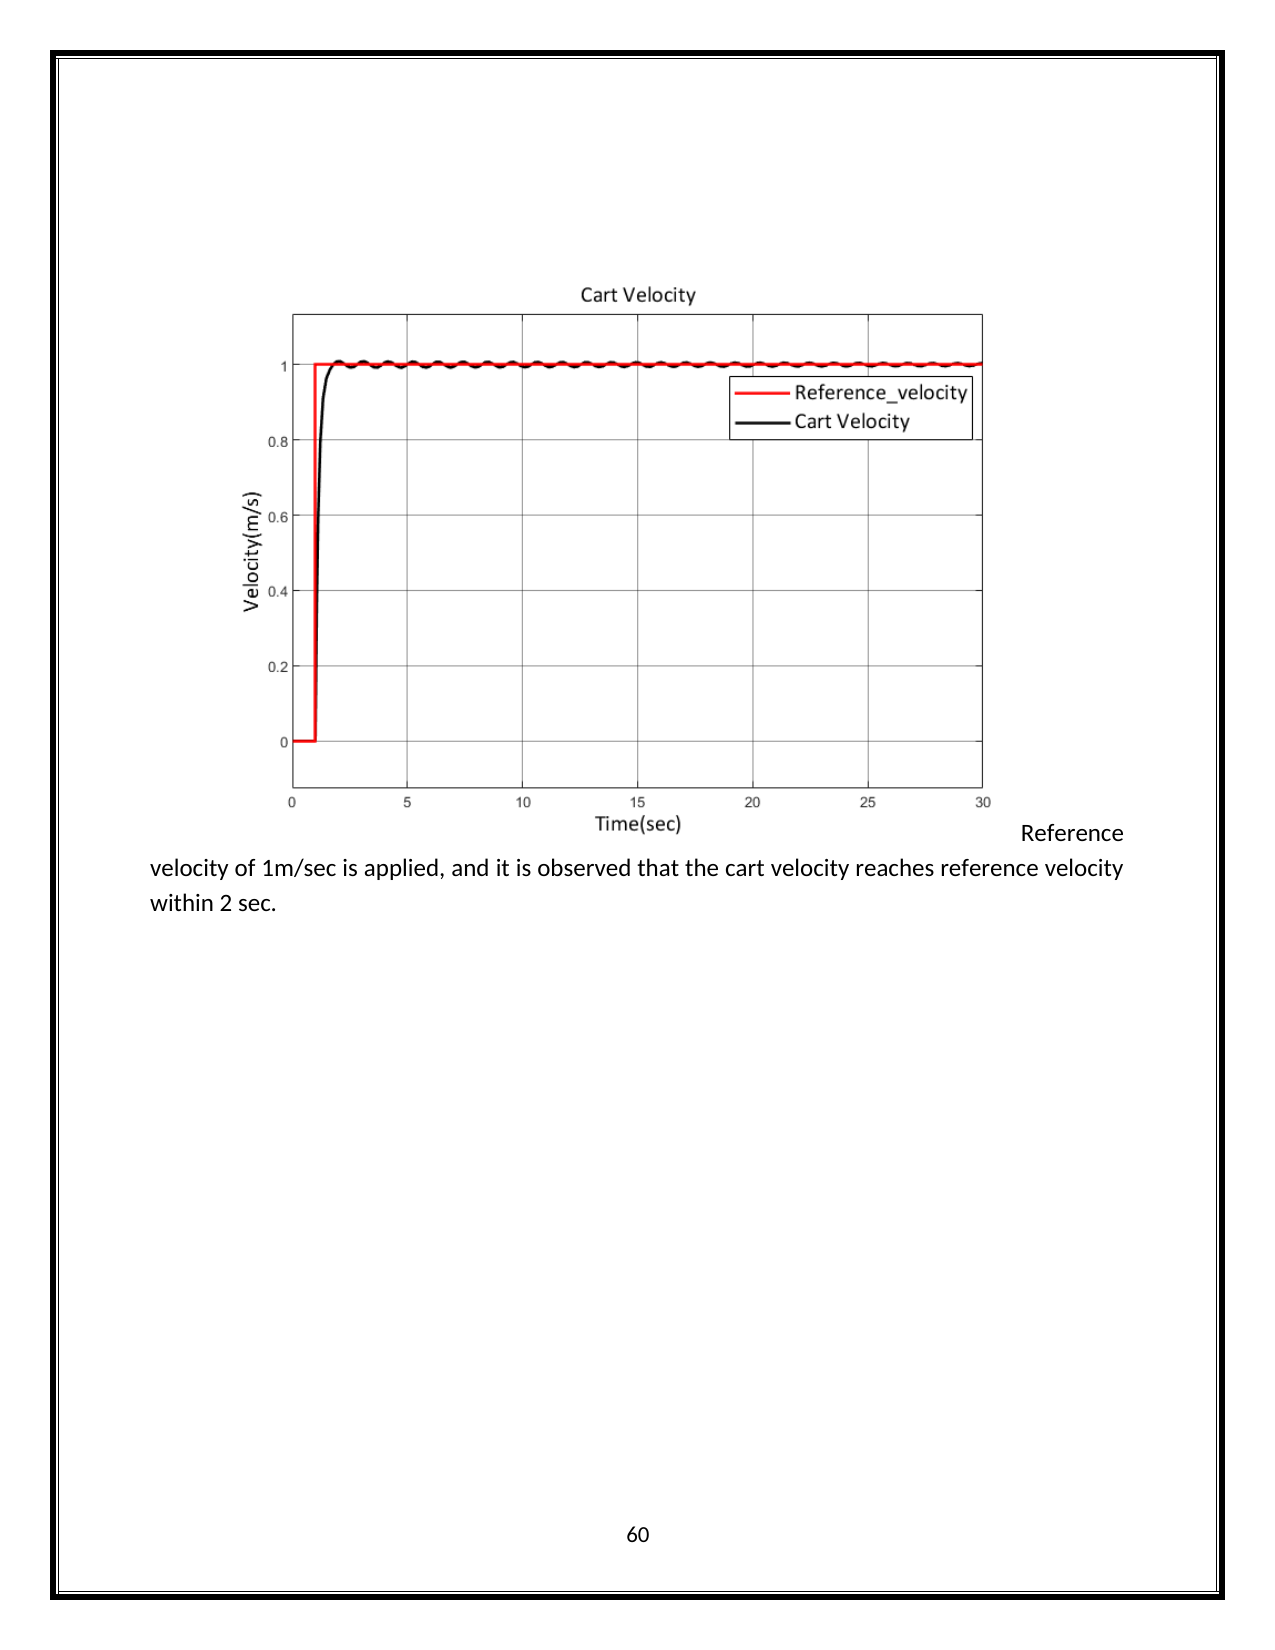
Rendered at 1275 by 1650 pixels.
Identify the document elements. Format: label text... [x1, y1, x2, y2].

picture [227, 284, 1002, 840]
text Reference velocity of 1m/sec is applied, and it is observed that the cart velocity reaches reference velocity within 2 sec. [150, 817, 1125, 918]
